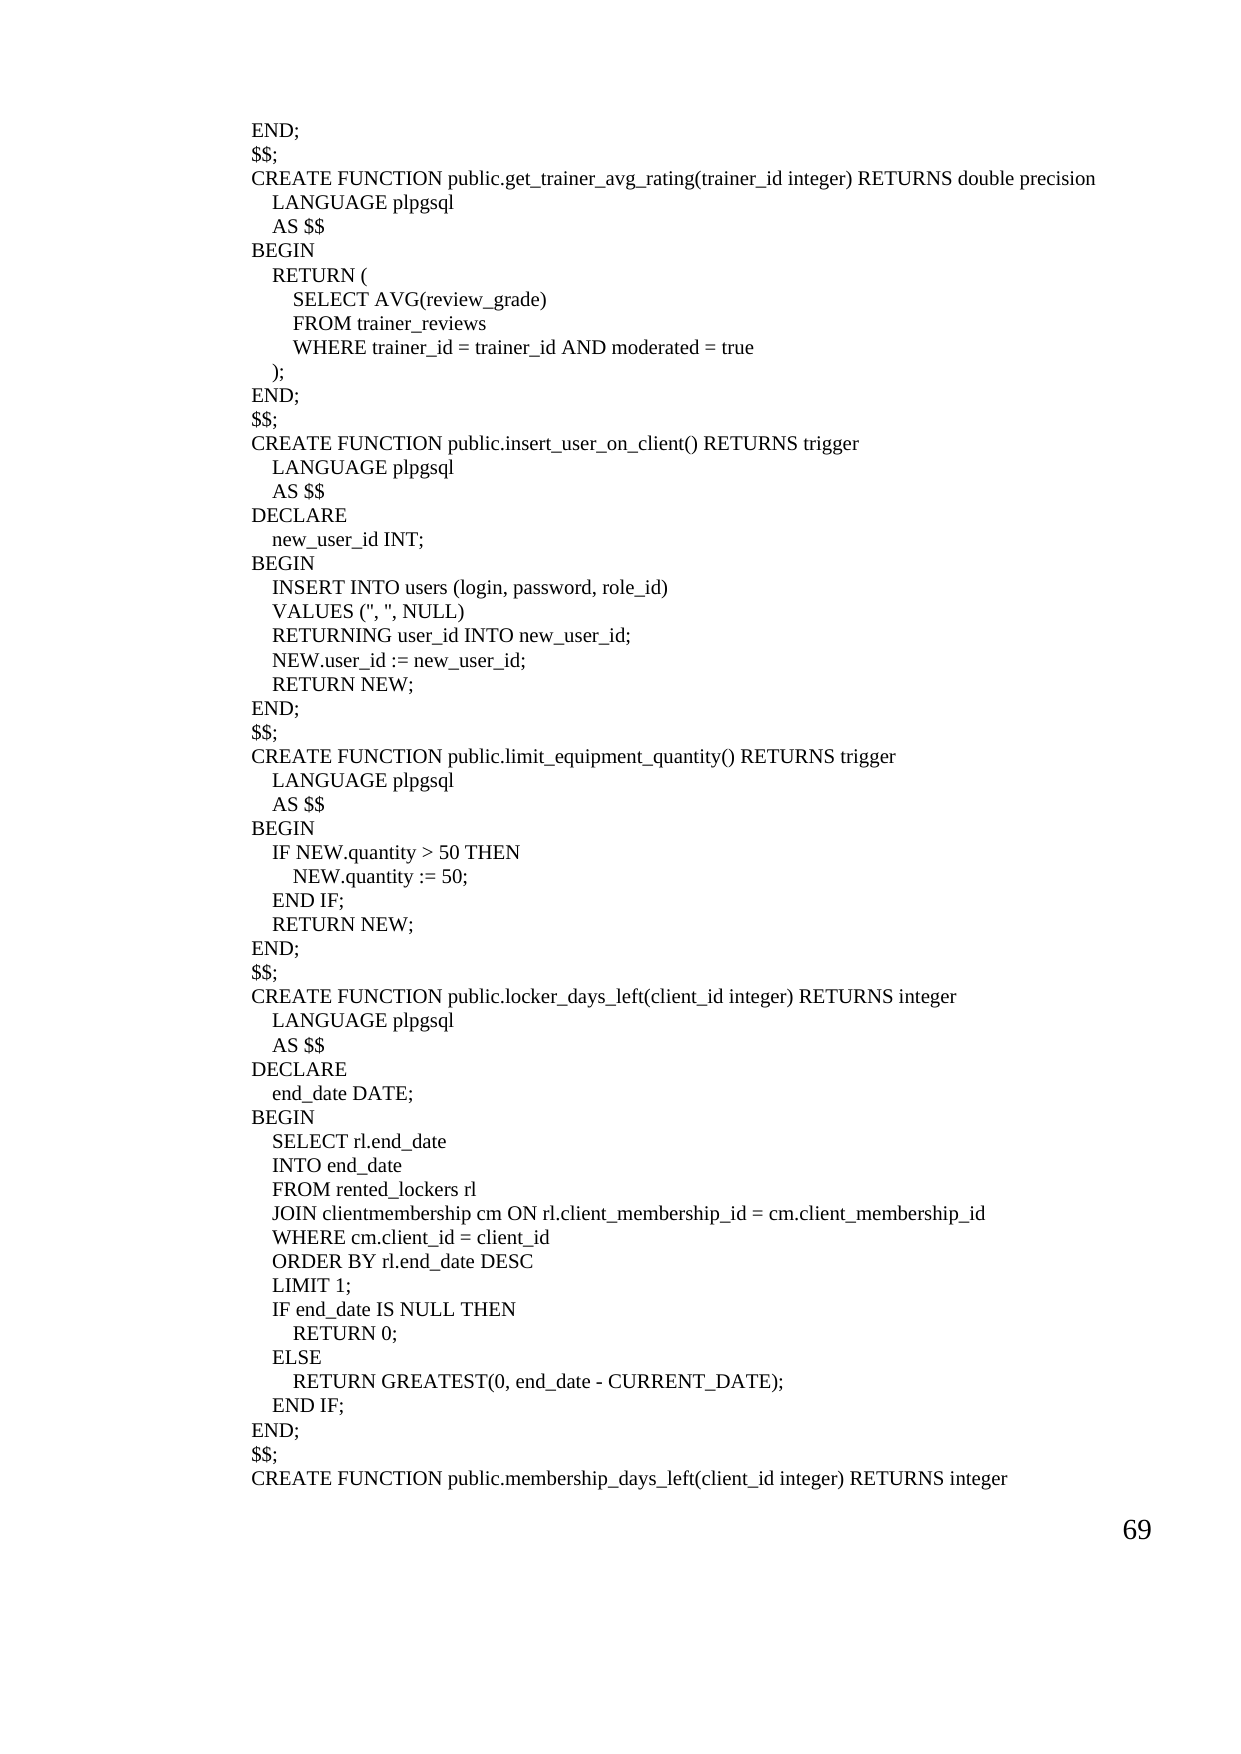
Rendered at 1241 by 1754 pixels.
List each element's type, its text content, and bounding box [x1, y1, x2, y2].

text END IF; [177, 888, 1152, 912]
text CREATE FUNCTION public.insert_user_on_client() RETURNS trigger [177, 431, 1152, 455]
text INSERT INTO users (login, password, role_id) [177, 575, 1152, 599]
text FROM rented_lockers rl [177, 1177, 1152, 1201]
text ); [177, 359, 1152, 383]
text new_user_id INT; [177, 527, 1152, 551]
text ORDER BY rl.end_date DESC [177, 1249, 1152, 1273]
text end_date DATE; [177, 1081, 1152, 1105]
text END; [177, 383, 1152, 407]
text SELECT rl.end_date [177, 1129, 1152, 1153]
text BEGIN [177, 1105, 1152, 1129]
text CREATE FUNCTION public.get_trainer_avg_rating(trainer_id integer) RETURNS double precision [177, 166, 1152, 190]
text RETURN NEW; [177, 912, 1152, 936]
text NEW.user_id := new_user_id; [177, 647, 1152, 672]
text NEW.quantity := 50; [177, 864, 1152, 888]
text LIMIT 1; [177, 1273, 1152, 1297]
text IF NEW.quantity > 50 THEN [177, 840, 1152, 864]
text AS $$ [177, 1032, 1152, 1057]
text RETURN GREATEST(0, end_date - CURRENT_DATE); [177, 1369, 1152, 1393]
text AS $$ [177, 479, 1152, 503]
text DECLARE [177, 503, 1152, 527]
text RETURN 0; [177, 1321, 1152, 1345]
text END IF; [177, 1393, 1152, 1417]
text SELECT AVG(review_grade) [177, 287, 1152, 311]
text IF end_date IS NULL THEN [177, 1297, 1152, 1321]
text VALUES ('', '', NULL) [177, 599, 1152, 623]
text $$; [177, 720, 1152, 744]
text ELSE [177, 1345, 1152, 1369]
text WHERE cm.client_id = client_id [177, 1225, 1152, 1249]
text DECLARE [177, 1057, 1152, 1081]
text CREATE FUNCTION public.limit_equipment_quantity() RETURNS trigger [177, 744, 1152, 768]
text BEGIN [177, 238, 1152, 262]
text CREATE FUNCTION public.membership_days_left(client_id integer) RETURNS integer [177, 1466, 1152, 1490]
text CREATE FUNCTION public.locker_days_left(client_id integer) RETURNS integer [177, 984, 1152, 1008]
text $$; [177, 142, 1152, 166]
text JOIN clientmembership cm ON rl.client_membership_id = cm.client_membership_id [177, 1201, 1152, 1225]
text AS $$ [177, 792, 1152, 816]
text $$; [177, 960, 1152, 984]
text RETURN NEW; [177, 672, 1152, 696]
text END; [177, 696, 1152, 720]
text RETURNING user_id INTO new_user_id; [177, 623, 1152, 647]
text $$; [177, 1442, 1152, 1466]
text LANGUAGE plpgsql [177, 190, 1152, 214]
text END; [177, 936, 1152, 960]
text AS $$ [177, 214, 1152, 238]
text END; [177, 118, 1152, 142]
text INTO end_date [177, 1153, 1152, 1177]
text LANGUAGE plpgsql [177, 1008, 1152, 1032]
text WHERE trainer_id = trainer_id AND moderated = true [177, 335, 1152, 359]
text FROM trainer_reviews [177, 311, 1152, 335]
text RETURN ( [177, 262, 1152, 287]
text BEGIN [177, 551, 1152, 575]
text BEGIN [177, 816, 1152, 840]
text LANGUAGE plpgsql [177, 768, 1152, 792]
text $$; [177, 407, 1152, 431]
text END; [177, 1417, 1152, 1442]
text LANGUAGE plpgsql [177, 455, 1152, 479]
